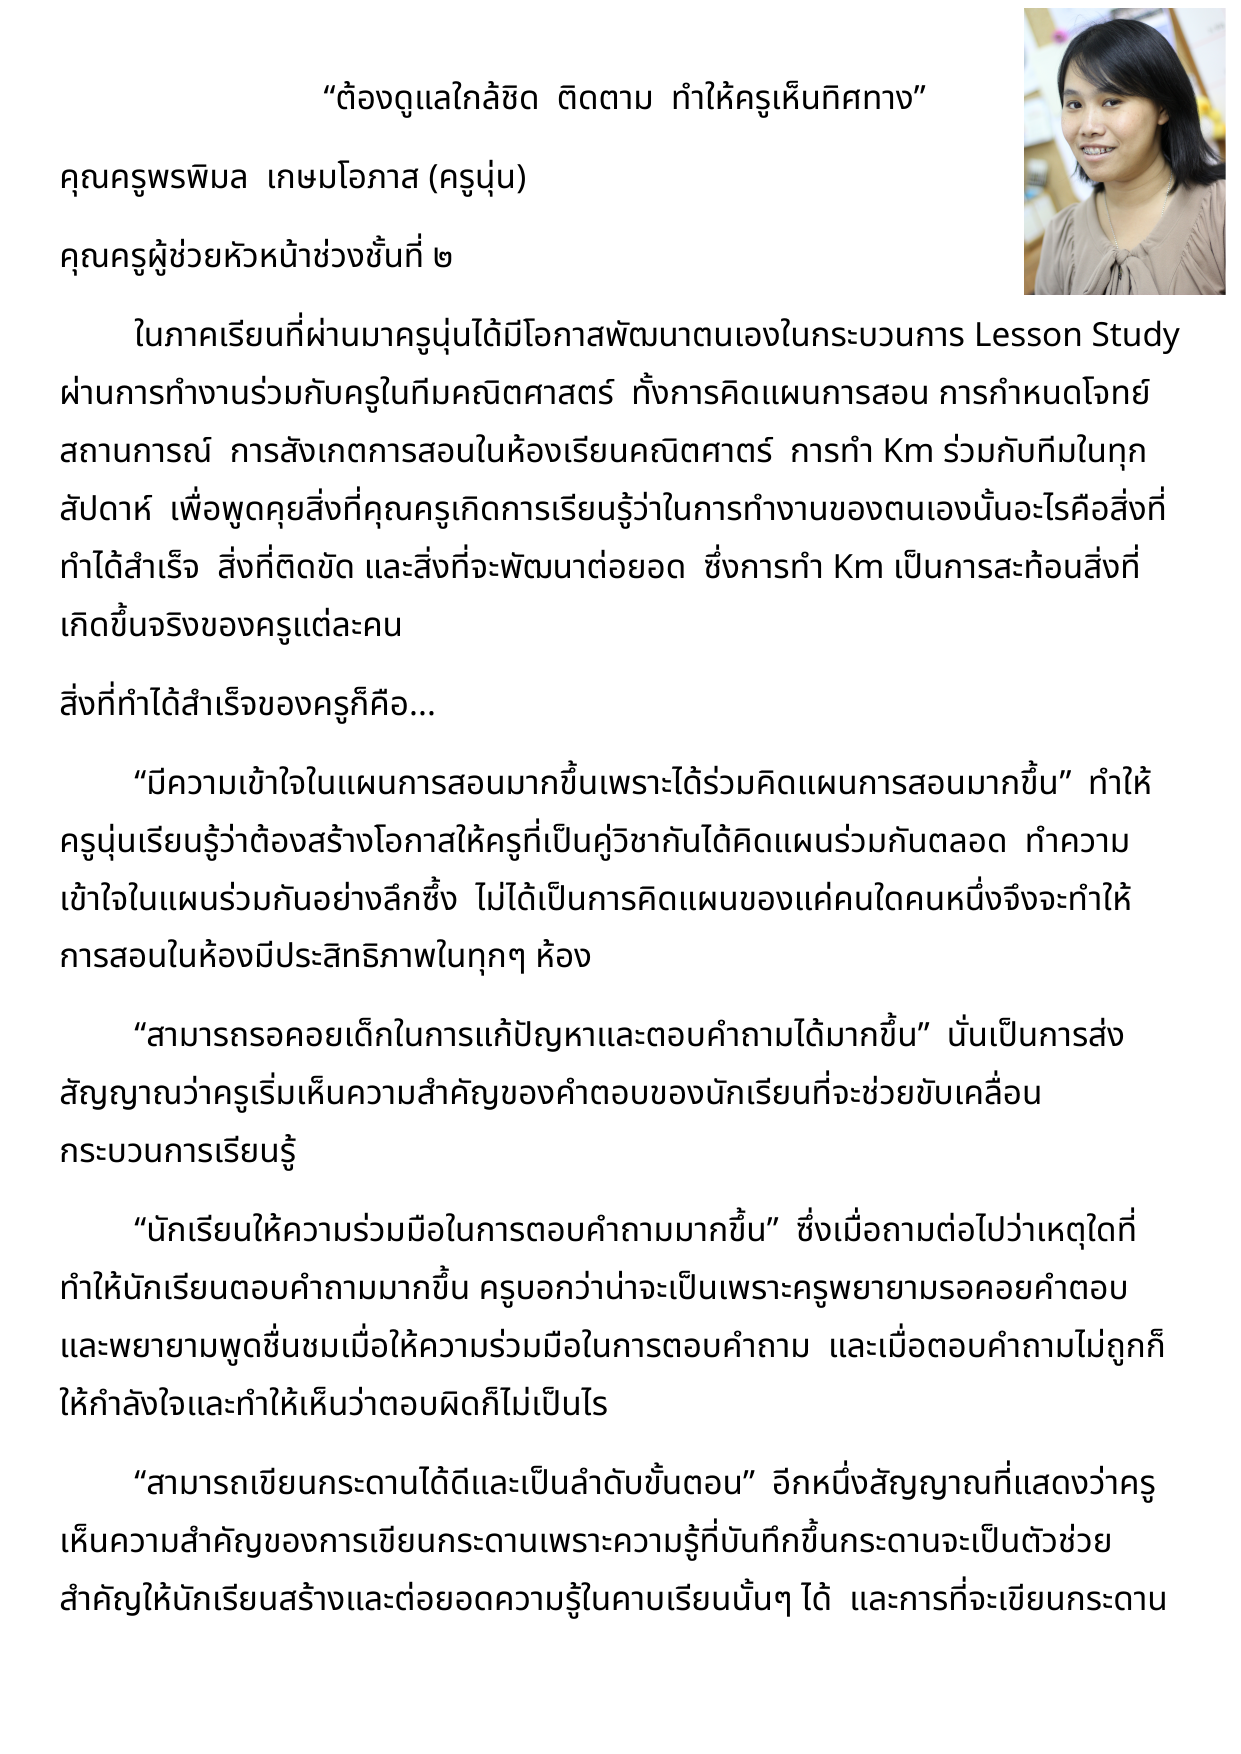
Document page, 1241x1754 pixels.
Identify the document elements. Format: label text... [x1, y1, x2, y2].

picture [1024, 8, 1226, 295]
text “สามารถรอคอยเด็กในการแก้ปัญหาและตอบคำถามได้มากขึ้น” นั่นเป็นการส่งสัญญาณว่าครูเริ่มเห็นความสำคัญของคำตอบของนักเรียนที่จะช่วยขับเคลื่อนกระบวนการเรียนรู้ [59, 1011, 1181, 1178]
text ในภาคเรียนที่ผ่านมาครูนุ่นได้มีโอกาสพัฒนาตนเองในกระบวนการ Lesson Study ผ่านการทำงานร่วมกับครูในทีมคณิตศาสตร์ ทั้งการคิดแผนการสอน การกำหนดโจทย์สถานการณ์ การสังเกตการสอนในห้องเรียนคณิตศาตร์ การทำ Km ร่วมกับทีมในทุกสัปดาห์ เพื่อพูดคุยสิ่งที่คุณครูเกิดการเรียนรู้ว่าในการทำงานของตนเองนั้นอะไรคือสิ่งที่ทำได้สำเร็จ สิ่งที่ติดขัด และสิ่งที่จะพัฒนาต่อยอด ซึ่งการทำ Km เป็นการสะท้อนสิ่งที่เกิดขึ้นจริงของครูแต่ละคน [59, 311, 1181, 651]
text คุณครูพรพิมล เกษมโอภาส (ครูนุ่น) [59, 153, 1024, 203]
text “ต้องดูแลใกล้ชิด ติดตาม ทำให้ครูเห็นทิศทาง” [59, 74, 1024, 124]
text “มีความเข้าใจในแผนการสอนมากขึ้นเพราะได้ร่วมคิดแผนการสอนมากขึ้น” ทำให้ครูนุ่นเรียนรู้ว่าต้องสร้างโอกาสให้ครูที่เป็นคู่วิชากันได้คิดแผนร่วมกันตลอด ทำความเข้าใจในแผนร่วมกันอย่างลึกซึ้ง ไม่ได้เป็นการคิดแผนของแค่คนใดคนหนึ่งจึงจะทำให้การสอนในห้องมีประสิทธิภาพในทุกๆ ห้อง [59, 758, 1181, 983]
text “นักเรียนให้ความร่วมมือในการตอบคำถามมากขึ้น” ซึ่งเมื่อถามต่อไปว่าเหตุใดที่ทำให้นักเรียนตอบคำถามมากขึ้น ครูบอกว่าน่าจะเป็นเพราะครูพยายามรอคอยคำตอบ และพยายามพูดชื่นชมเมื่อให้ความร่วมมือในการตอบคำถาม และเมื่อตอบคำถามไม่ถูกก็ให้กำลังใจและทำให้เห็นว่าตอบผิดก็ไม่เป็นไร [59, 1206, 1181, 1430]
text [59, 1459, 1181, 1625]
text คุณครูผู้ช่วยหัวหน้าช่วงชั้นที่ ๒ [59, 232, 1024, 282]
text สิ่งที่ทำได้สำเร็จของครูก็คือ... [59, 679, 1181, 730]
